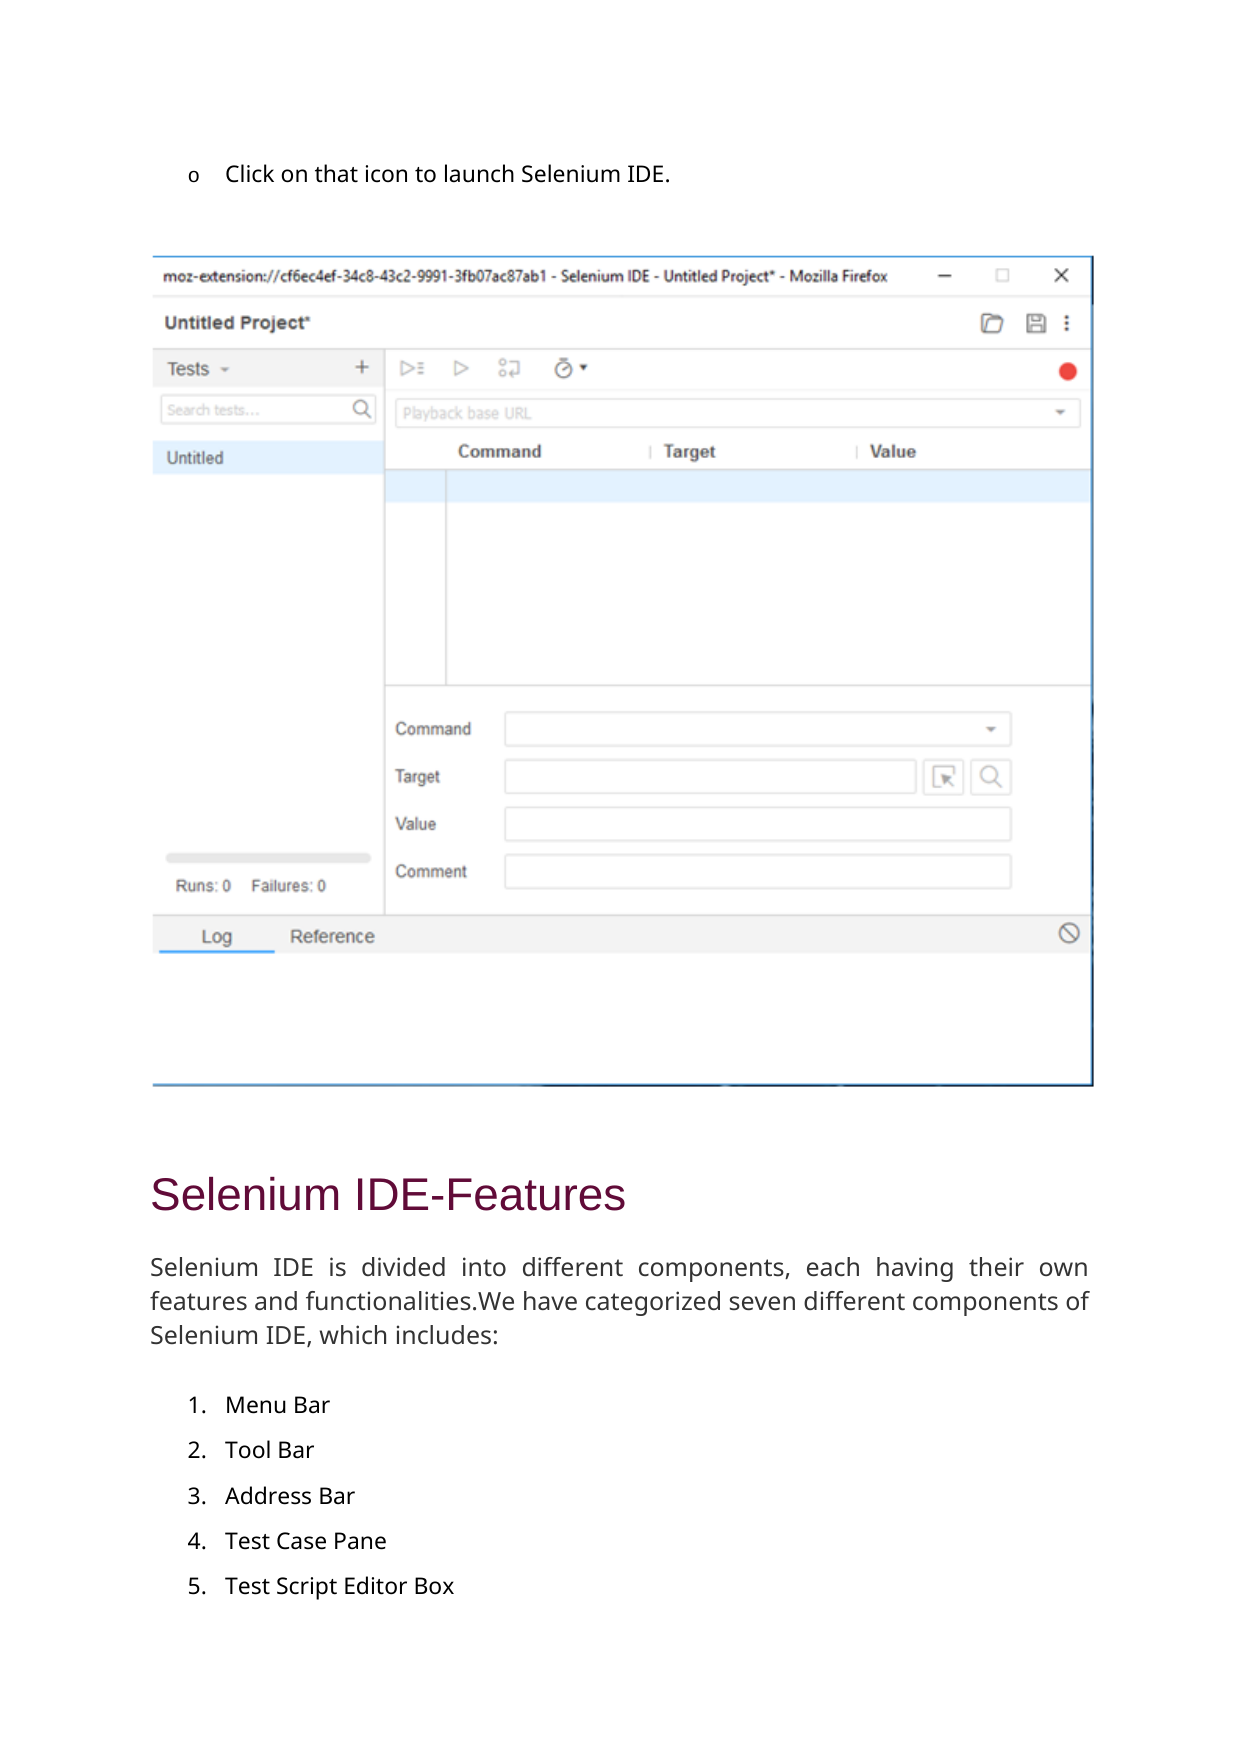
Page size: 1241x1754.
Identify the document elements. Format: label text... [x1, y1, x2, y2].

list Address Bar [187, 1472, 1090, 1511]
list Menu Bar [187, 1381, 1090, 1420]
list Tool Bar [187, 1426, 1090, 1466]
list Click on that icon to launch Selenium IDE. [187, 150, 1090, 189]
text Selenium IDE is divided into different components, each having their own features and functionalities.We have categorized seven different components of Selenium IDE, which includes: [150, 1250, 1090, 1352]
subtitle Selenium IDE-Features [150, 1168, 1090, 1221]
picture [150, 253, 1097, 1090]
list Test Script Editor Box [187, 1562, 1090, 1601]
list Test Case Pane [187, 1517, 1090, 1556]
